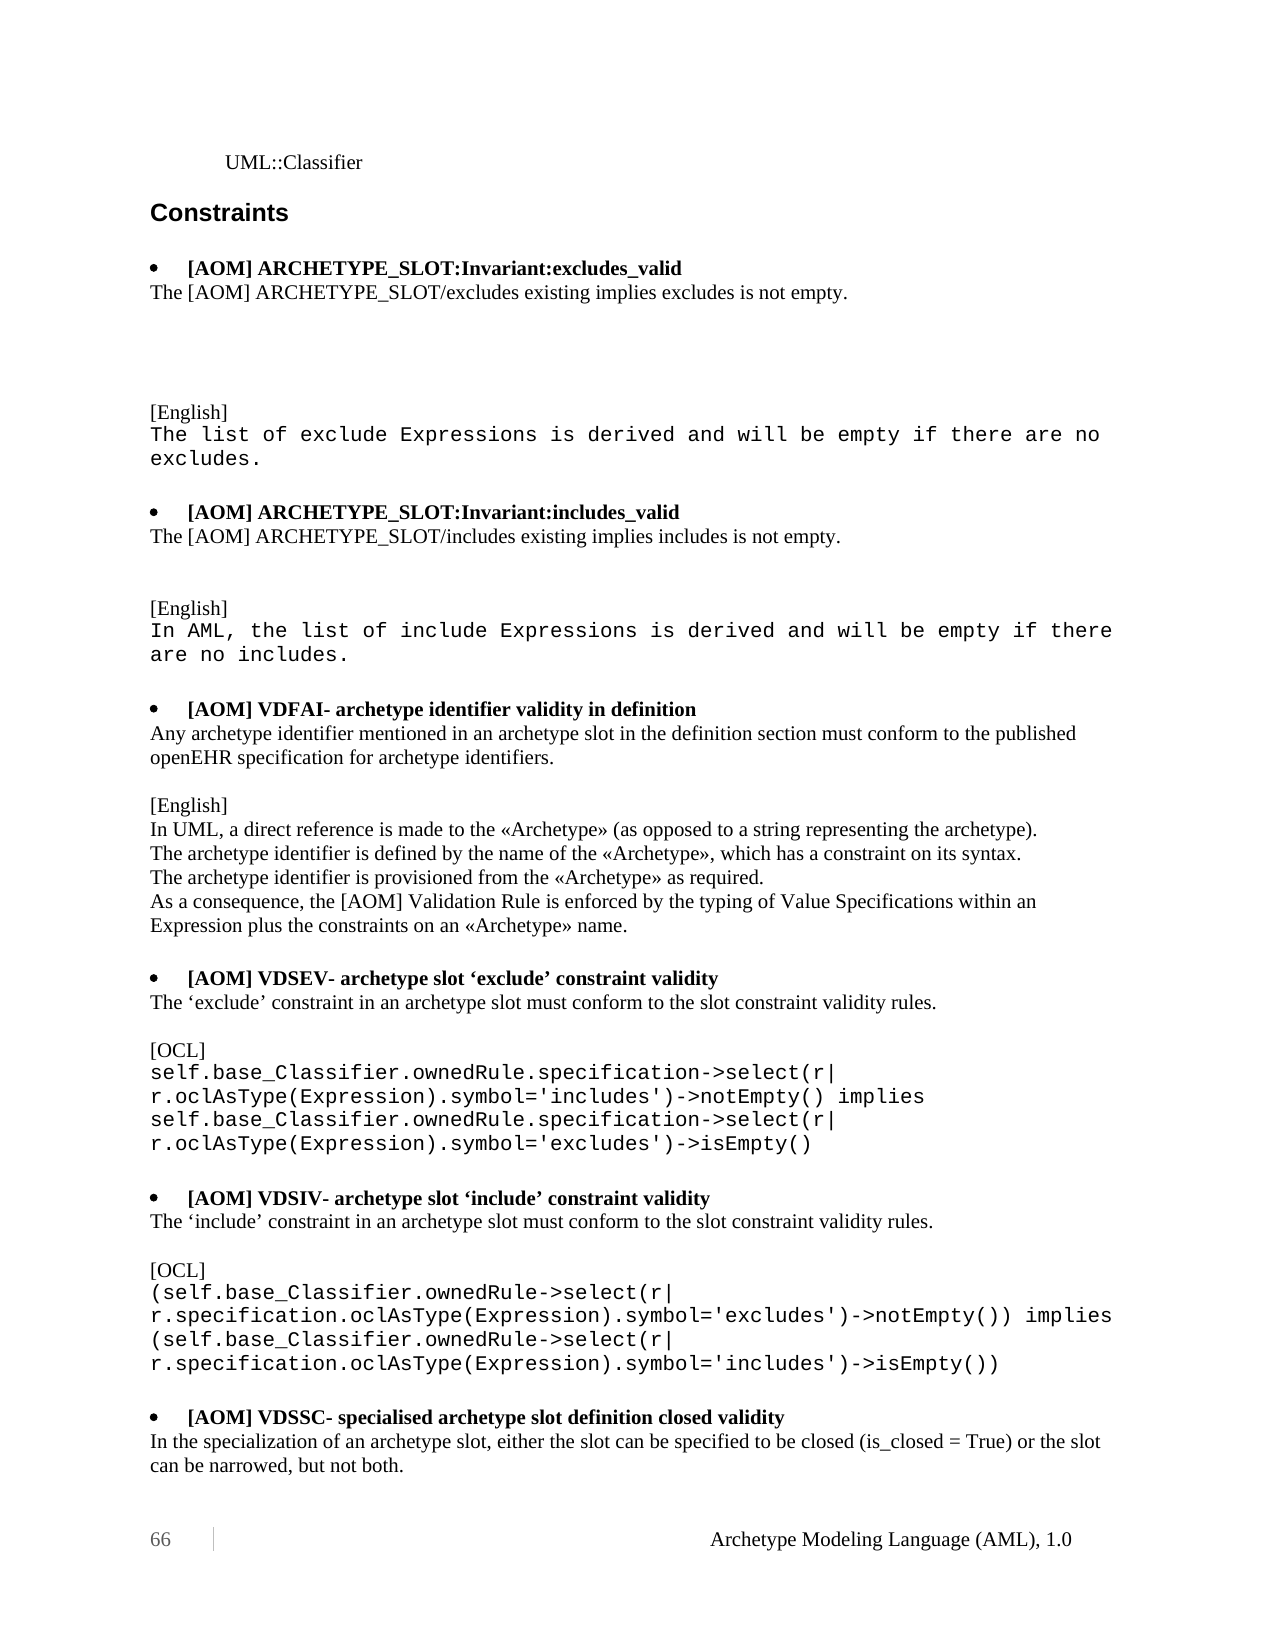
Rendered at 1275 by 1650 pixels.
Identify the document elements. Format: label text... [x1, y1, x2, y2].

text (self.base_Classifier.ownedRule->select(r|r.specification.oclAsType(Expression).symbol='excludes')->notEmpty()) implies (self.base_Classifier.ownedRule->select(r|r.specification.oclAsType(Expression).symbol='includes')->isEmpty()) [150, 1282, 1125, 1376]
text The [AOM] ARCHETYPE_SLOT/includes existing implies includes is not empty. [150, 524, 1125, 548]
text [OCL] [150, 1258, 1125, 1282]
text The ‘exclude’ constraint in an archetype slot must conform to the slot constraint validity rules. [150, 990, 1125, 1014]
text As a consequence, the [AOM] Validation Rule is enforced by the typing of Value Specifications within an Expression plus the constraints on an «Archetype» name. [150, 889, 1125, 937]
text Constraints [150, 198, 1125, 227]
text self.base_Classifier.ownedRule.specification->select(r|r.oclAsType(Expression).symbol='includes')->notEmpty() implies self.base_Classifier.ownedRule.specification->select(r|r.oclAsType(Expression).symbol='excludes')->isEmpty() [150, 1062, 1125, 1157]
text [English] [150, 596, 1125, 620]
list [AOM] VDSEV- archetype slot ‘exclude’ constraint validity [150, 966, 1125, 990]
list [AOM] ARCHETYPE_SLOT:Invariant:excludes_valid [150, 256, 1125, 280]
list [AOM] VDSIV- archetype slot ‘include’ constraint validity [150, 1185, 1125, 1209]
list [AOM] VDFAI- archetype identifier validity in definition [150, 696, 1125, 721]
text The archetype identifier is defined by the name of the «Archetype», which has a constraint on its syntax. [150, 841, 1125, 865]
text UML::Classifier [150, 150, 1125, 174]
text [English] [150, 400, 1125, 424]
text [English] [150, 793, 1125, 817]
text In UML, a direct reference is made to the «Archetype» (as opposed to a string representing the archetype). [150, 817, 1125, 841]
text The ‘include’ constraint in an archetype slot must conform to the slot constraint validity rules. [150, 1209, 1125, 1233]
text [OCL] [150, 1038, 1125, 1062]
text In the specialization of an archetype slot, either the slot can be specified to be closed (is_closed = True) or the slot can be narrowed, but not both. [150, 1429, 1125, 1477]
text Any archetype identifier mentioned in an archetype slot in the definition section must conform to the published openEHR specification for archetype identifiers. [150, 721, 1125, 769]
text The archetype identifier is provisioned from the «Archetype» as required. [150, 865, 1125, 889]
list [AOM] ARCHETYPE_SLOT:Invariant:includes_valid [150, 500, 1125, 524]
text The [AOM] ARCHETYPE_SLOT/excludes existing implies excludes is not empty. [150, 280, 1125, 304]
text In AML, the list of include Expressions is derived and will be empty if there are no includes. [150, 620, 1125, 668]
list [AOM] VDSSC- specialised archetype slot definition closed validity [150, 1405, 1125, 1429]
text The list of exclude Expressions is derived and will be empty if there are no excludes. [150, 424, 1125, 471]
